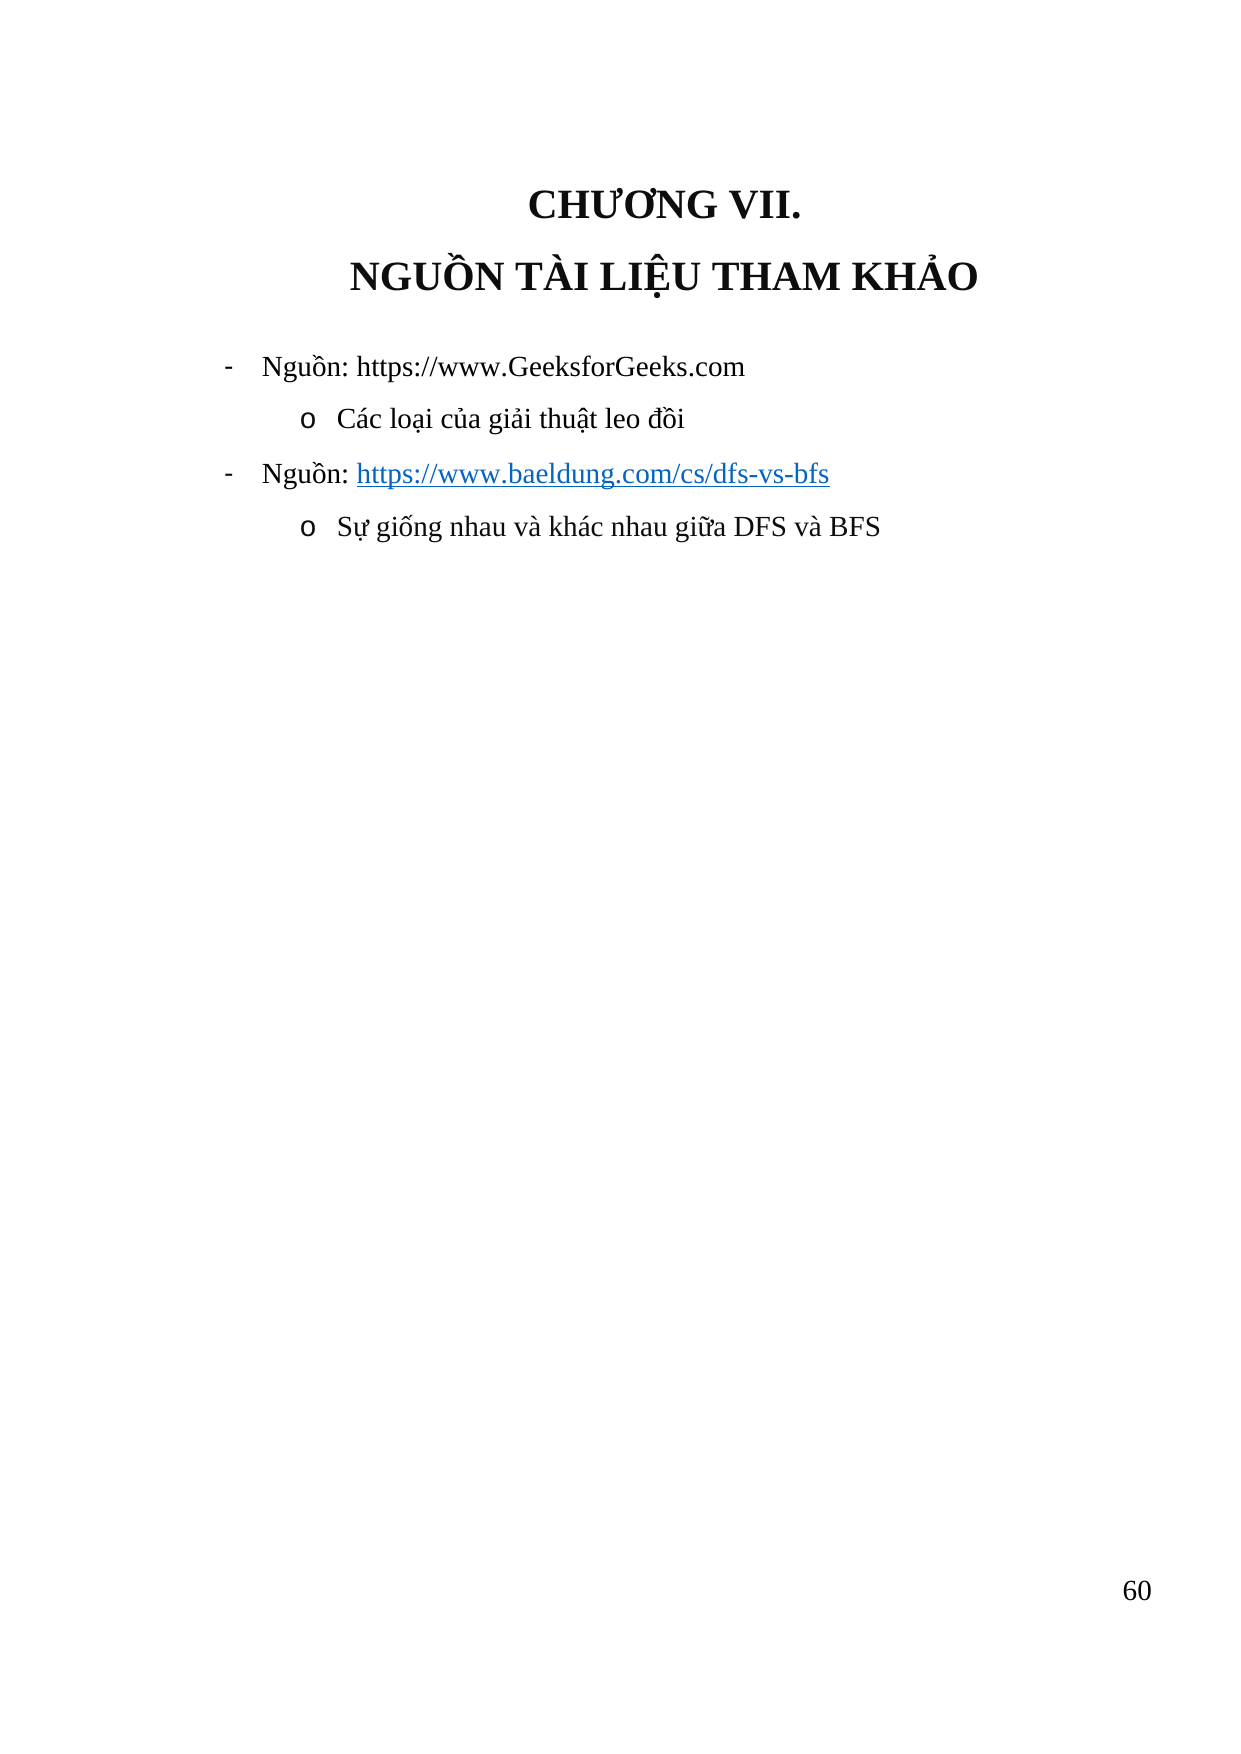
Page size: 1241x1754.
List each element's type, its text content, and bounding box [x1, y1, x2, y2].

list Nguồn: https://www.baeldung.com/cs/dfs-vs-bfs [224, 456, 1152, 491]
subtitle NGUỒN TÀI LIỆU THAM KHẢO [177, 179, 1152, 299]
list Nguồn: https://www.GeeksforGeeks.com [224, 348, 1152, 384]
list Các loại của giải thuật leo đồi [299, 401, 1152, 437]
list Sự giống nhau và khác nhau giữa DFS và BFS [299, 509, 1152, 545]
